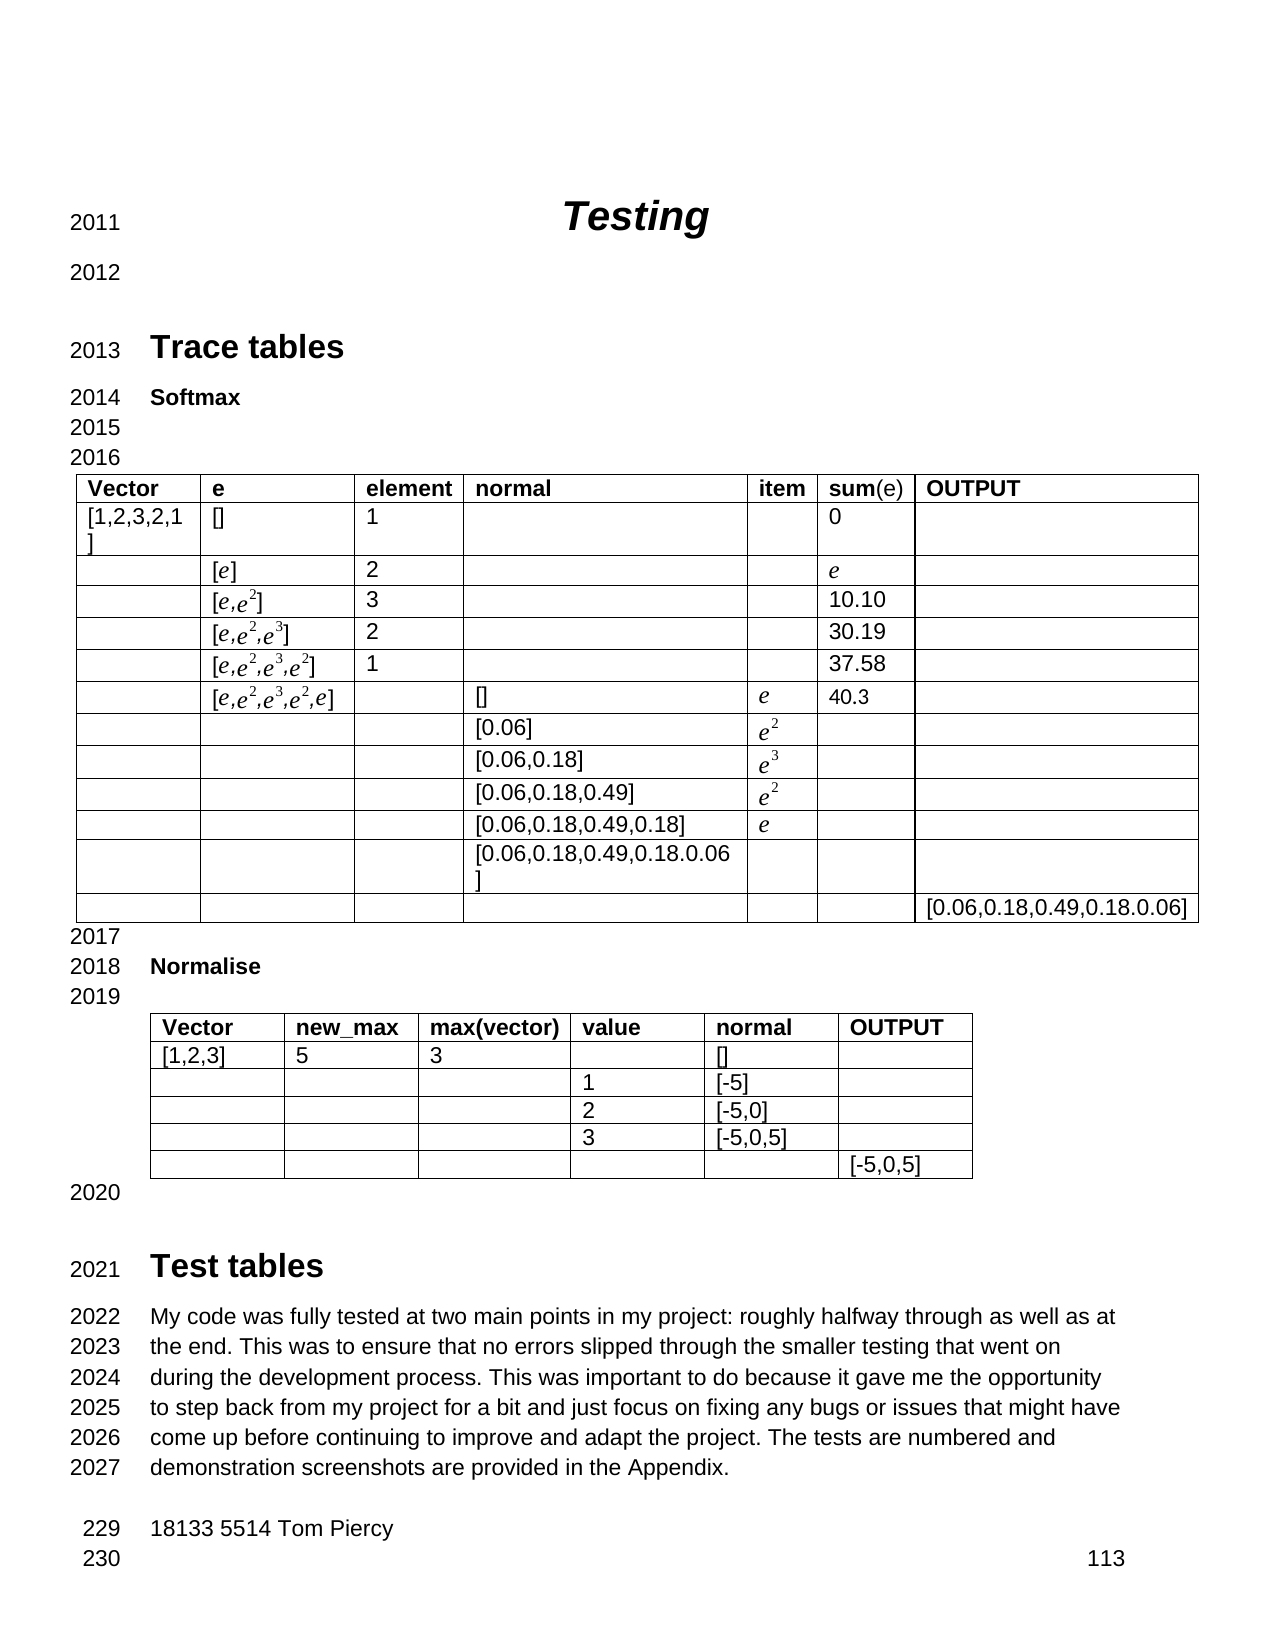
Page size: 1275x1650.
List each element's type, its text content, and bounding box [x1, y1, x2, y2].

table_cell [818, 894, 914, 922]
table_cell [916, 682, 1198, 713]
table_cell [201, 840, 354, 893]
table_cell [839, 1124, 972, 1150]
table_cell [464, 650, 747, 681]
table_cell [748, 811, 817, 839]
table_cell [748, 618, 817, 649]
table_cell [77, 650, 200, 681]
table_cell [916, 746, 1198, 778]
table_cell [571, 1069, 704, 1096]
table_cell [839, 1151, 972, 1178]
text Normalise [150, 953, 1125, 979]
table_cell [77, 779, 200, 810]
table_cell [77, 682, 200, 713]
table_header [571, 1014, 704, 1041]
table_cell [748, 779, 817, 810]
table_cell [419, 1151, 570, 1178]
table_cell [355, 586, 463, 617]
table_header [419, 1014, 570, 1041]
text Softmax [150, 384, 1125, 410]
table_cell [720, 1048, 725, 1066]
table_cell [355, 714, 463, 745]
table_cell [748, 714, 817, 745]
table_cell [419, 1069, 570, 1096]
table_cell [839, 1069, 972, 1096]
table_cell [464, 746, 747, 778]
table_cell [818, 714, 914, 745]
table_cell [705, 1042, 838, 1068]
subtitle Test tables [150, 1246, 1125, 1285]
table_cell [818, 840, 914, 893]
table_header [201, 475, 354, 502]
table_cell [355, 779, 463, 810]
text My code was fully tested at two main points in my project: roughly halfway through as well as at the end. This was to ensure that no errors slipped through the smaller testing that went on during the development process. This was important to do because it gave me the opportunity to step back from my project for a bit and just focus on fixing any bugs or issues that might have come up before continuing to improve and adapt the project. The tests are numbered and demonstration screenshots are provided in the Appendix. [150, 1303, 1125, 1481]
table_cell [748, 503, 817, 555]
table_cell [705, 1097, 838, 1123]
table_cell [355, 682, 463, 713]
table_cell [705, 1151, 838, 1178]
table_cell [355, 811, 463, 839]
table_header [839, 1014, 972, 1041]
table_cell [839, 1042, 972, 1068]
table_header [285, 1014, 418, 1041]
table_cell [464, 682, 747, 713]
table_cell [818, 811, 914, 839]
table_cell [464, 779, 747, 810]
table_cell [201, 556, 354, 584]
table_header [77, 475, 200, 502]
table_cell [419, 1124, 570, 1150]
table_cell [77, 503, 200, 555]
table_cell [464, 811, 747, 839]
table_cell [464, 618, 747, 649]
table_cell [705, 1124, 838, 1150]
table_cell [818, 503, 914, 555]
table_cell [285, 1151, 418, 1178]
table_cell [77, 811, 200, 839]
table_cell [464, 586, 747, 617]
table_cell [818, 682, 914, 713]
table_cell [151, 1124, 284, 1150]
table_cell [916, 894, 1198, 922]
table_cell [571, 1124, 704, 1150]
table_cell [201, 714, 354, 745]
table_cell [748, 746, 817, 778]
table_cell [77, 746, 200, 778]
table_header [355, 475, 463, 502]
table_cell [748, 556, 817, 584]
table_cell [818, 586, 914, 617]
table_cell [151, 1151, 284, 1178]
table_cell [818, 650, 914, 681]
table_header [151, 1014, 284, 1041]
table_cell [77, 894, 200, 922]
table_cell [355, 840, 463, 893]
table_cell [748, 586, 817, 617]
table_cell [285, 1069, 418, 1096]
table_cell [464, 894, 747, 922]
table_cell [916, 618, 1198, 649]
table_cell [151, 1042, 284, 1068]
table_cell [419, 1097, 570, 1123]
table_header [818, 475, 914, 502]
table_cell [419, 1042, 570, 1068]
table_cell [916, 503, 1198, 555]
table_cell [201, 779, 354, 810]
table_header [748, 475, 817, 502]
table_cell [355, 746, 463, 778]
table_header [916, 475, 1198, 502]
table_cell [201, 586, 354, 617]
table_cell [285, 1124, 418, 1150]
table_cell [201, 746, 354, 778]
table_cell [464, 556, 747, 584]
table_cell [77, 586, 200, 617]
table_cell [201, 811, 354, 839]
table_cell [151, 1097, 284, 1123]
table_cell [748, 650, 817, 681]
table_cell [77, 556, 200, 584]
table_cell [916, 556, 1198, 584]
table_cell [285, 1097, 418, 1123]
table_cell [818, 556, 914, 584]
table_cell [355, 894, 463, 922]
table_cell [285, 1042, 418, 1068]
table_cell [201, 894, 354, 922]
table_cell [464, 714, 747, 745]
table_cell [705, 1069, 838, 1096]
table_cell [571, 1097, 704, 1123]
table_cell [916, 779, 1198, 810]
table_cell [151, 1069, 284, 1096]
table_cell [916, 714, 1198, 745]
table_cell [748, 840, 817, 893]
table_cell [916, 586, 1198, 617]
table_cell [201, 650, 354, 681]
subtitle Testing [150, 192, 1125, 239]
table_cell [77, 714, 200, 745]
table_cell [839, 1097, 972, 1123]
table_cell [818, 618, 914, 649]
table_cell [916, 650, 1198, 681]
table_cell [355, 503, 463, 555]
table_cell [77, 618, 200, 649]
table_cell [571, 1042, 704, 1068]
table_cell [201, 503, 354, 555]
subtitle Trace tables [150, 327, 1125, 365]
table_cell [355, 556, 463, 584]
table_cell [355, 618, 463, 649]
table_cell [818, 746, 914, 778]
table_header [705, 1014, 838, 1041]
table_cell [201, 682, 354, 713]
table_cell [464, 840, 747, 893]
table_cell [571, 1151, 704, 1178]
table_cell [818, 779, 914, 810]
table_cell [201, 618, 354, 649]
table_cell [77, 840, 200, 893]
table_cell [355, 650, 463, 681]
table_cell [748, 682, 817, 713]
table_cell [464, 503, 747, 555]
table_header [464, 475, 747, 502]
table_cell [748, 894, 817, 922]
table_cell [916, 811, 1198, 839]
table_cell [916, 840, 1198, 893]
